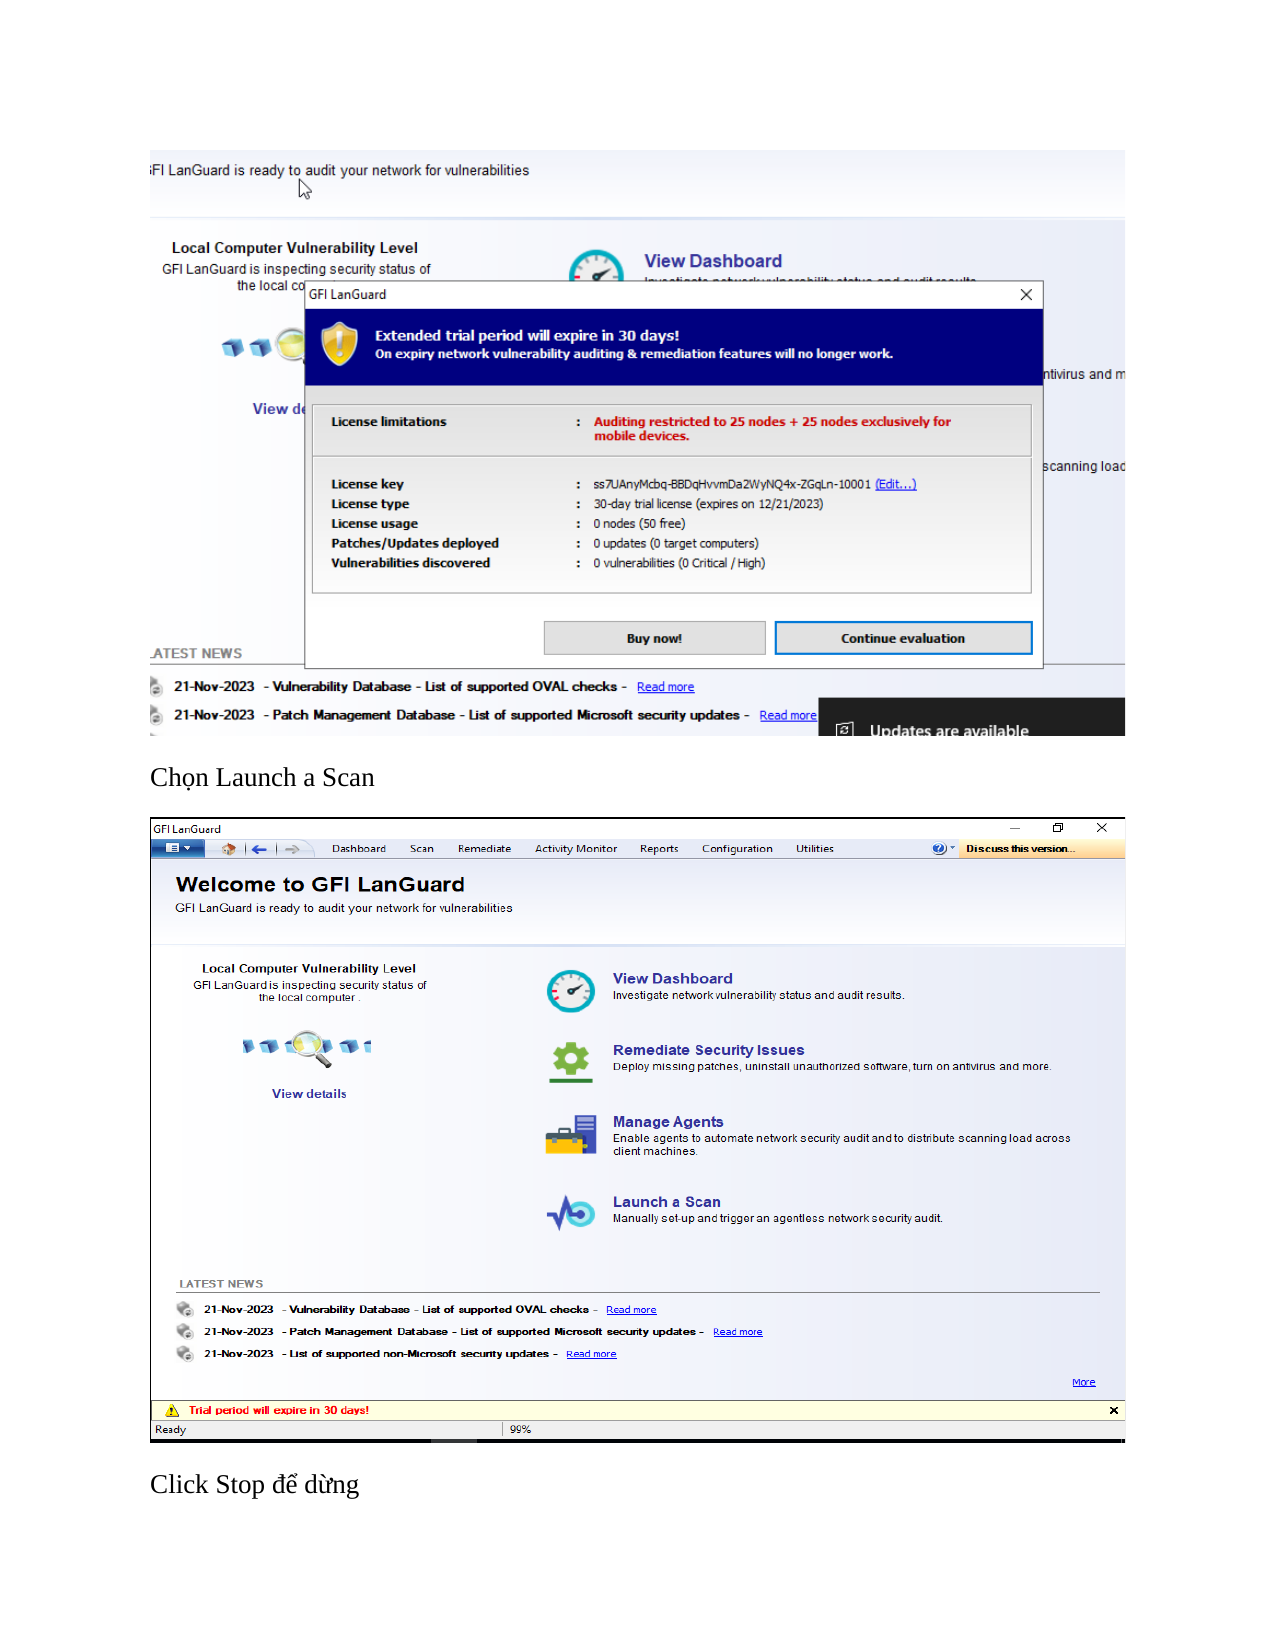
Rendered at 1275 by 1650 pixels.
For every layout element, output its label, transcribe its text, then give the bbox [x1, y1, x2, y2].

picture [150, 817, 1125, 1443]
text Click Stop để dừng [150, 1468, 1125, 1499]
text Chọn Launch a Scan [150, 761, 1125, 792]
picture [150, 150, 1125, 736]
